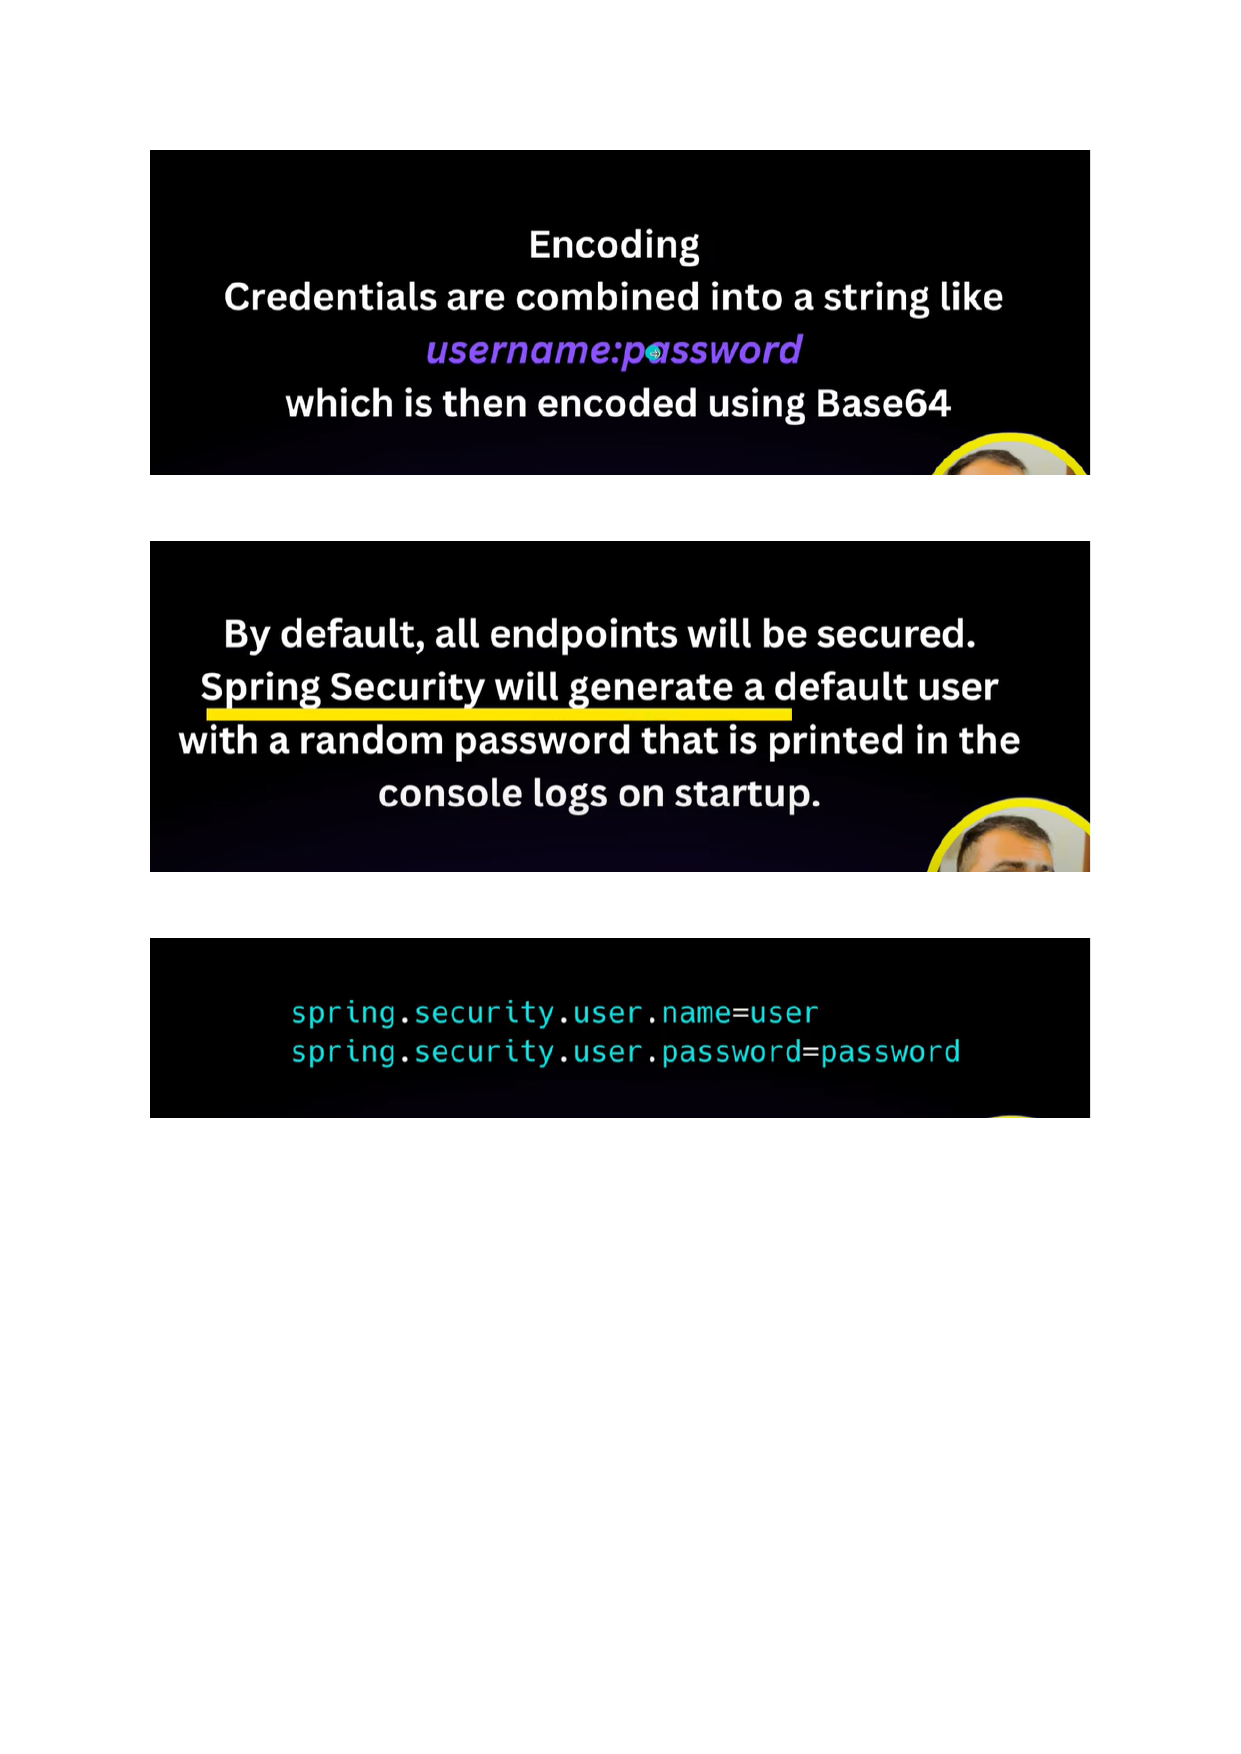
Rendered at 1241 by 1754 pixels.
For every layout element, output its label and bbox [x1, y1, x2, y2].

picture [150, 150, 1091, 475]
picture [150, 541, 1091, 872]
picture [150, 938, 1091, 1118]
